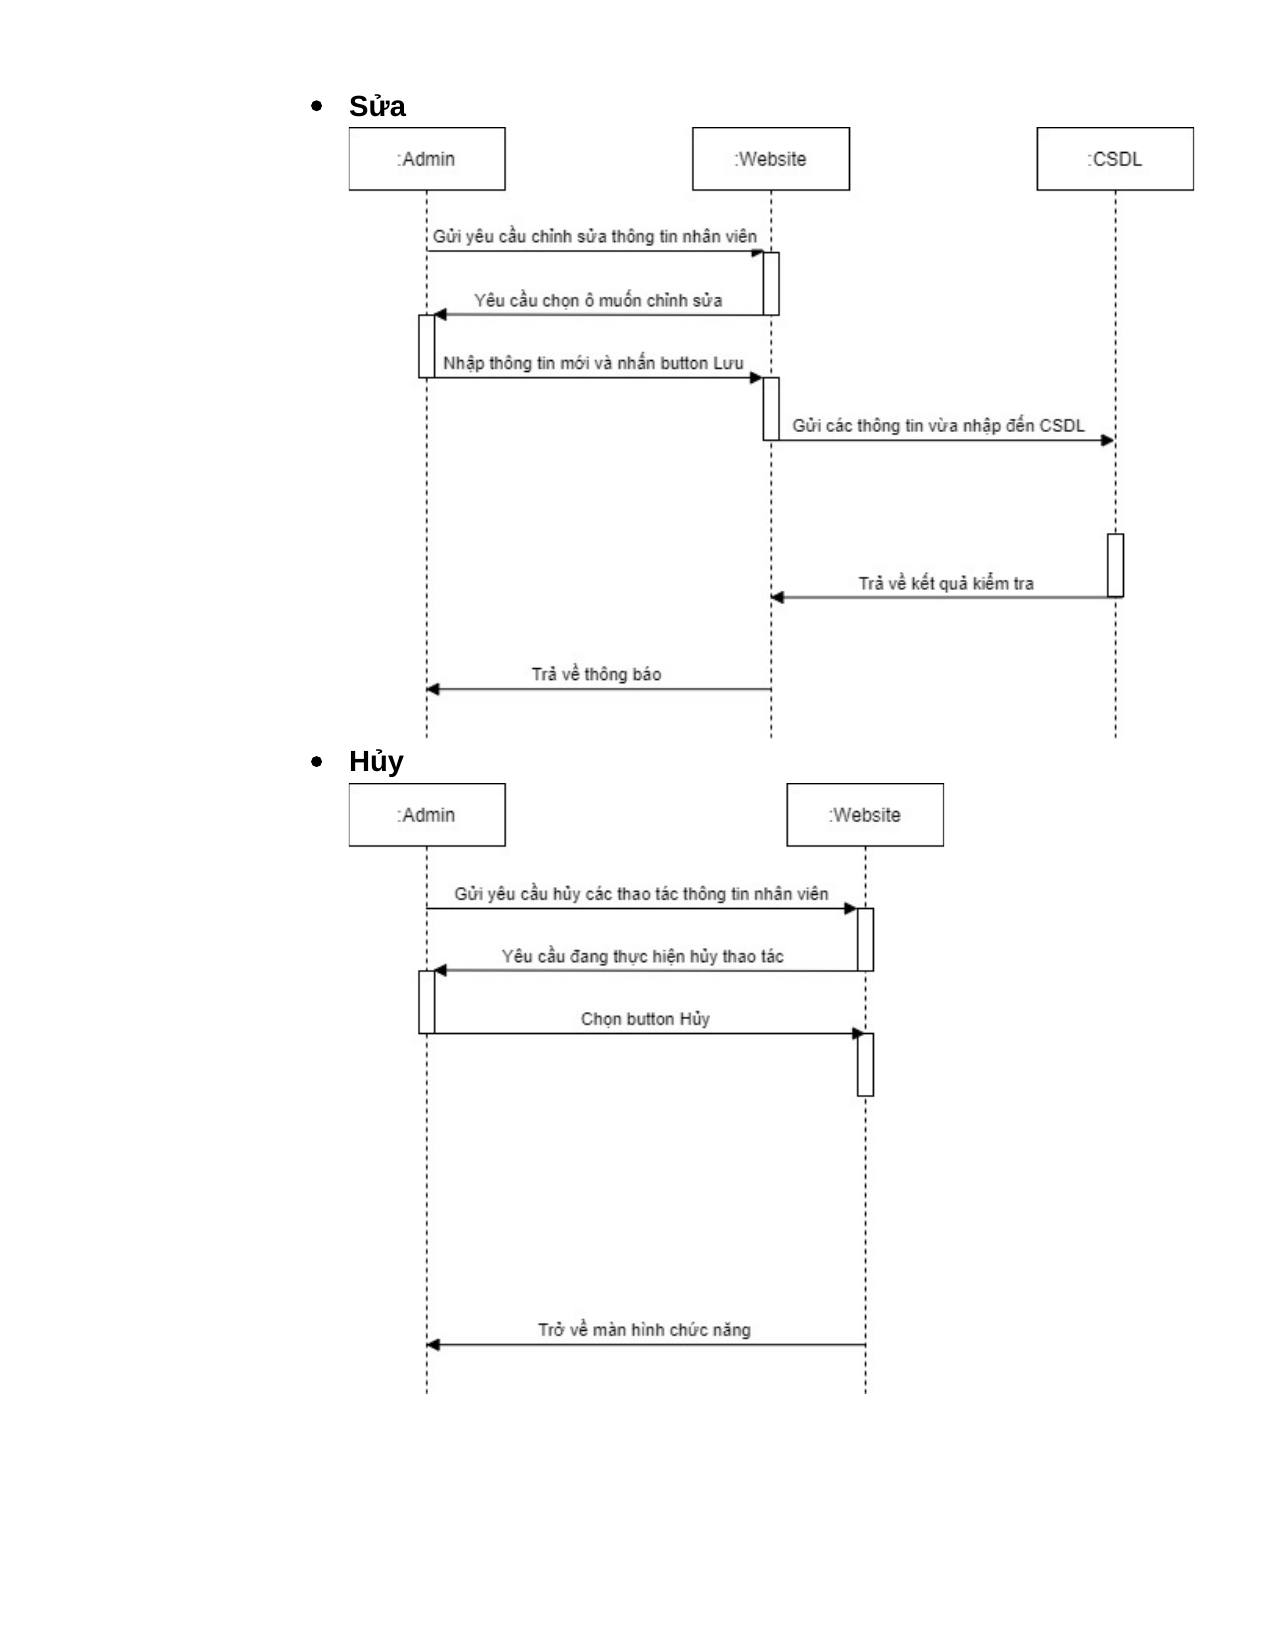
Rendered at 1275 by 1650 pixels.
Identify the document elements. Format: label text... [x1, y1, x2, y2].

list Sửa [311, 89, 1186, 122]
list Hủy [311, 744, 1186, 778]
picture [348, 127, 1195, 740]
picture [348, 783, 945, 1394]
